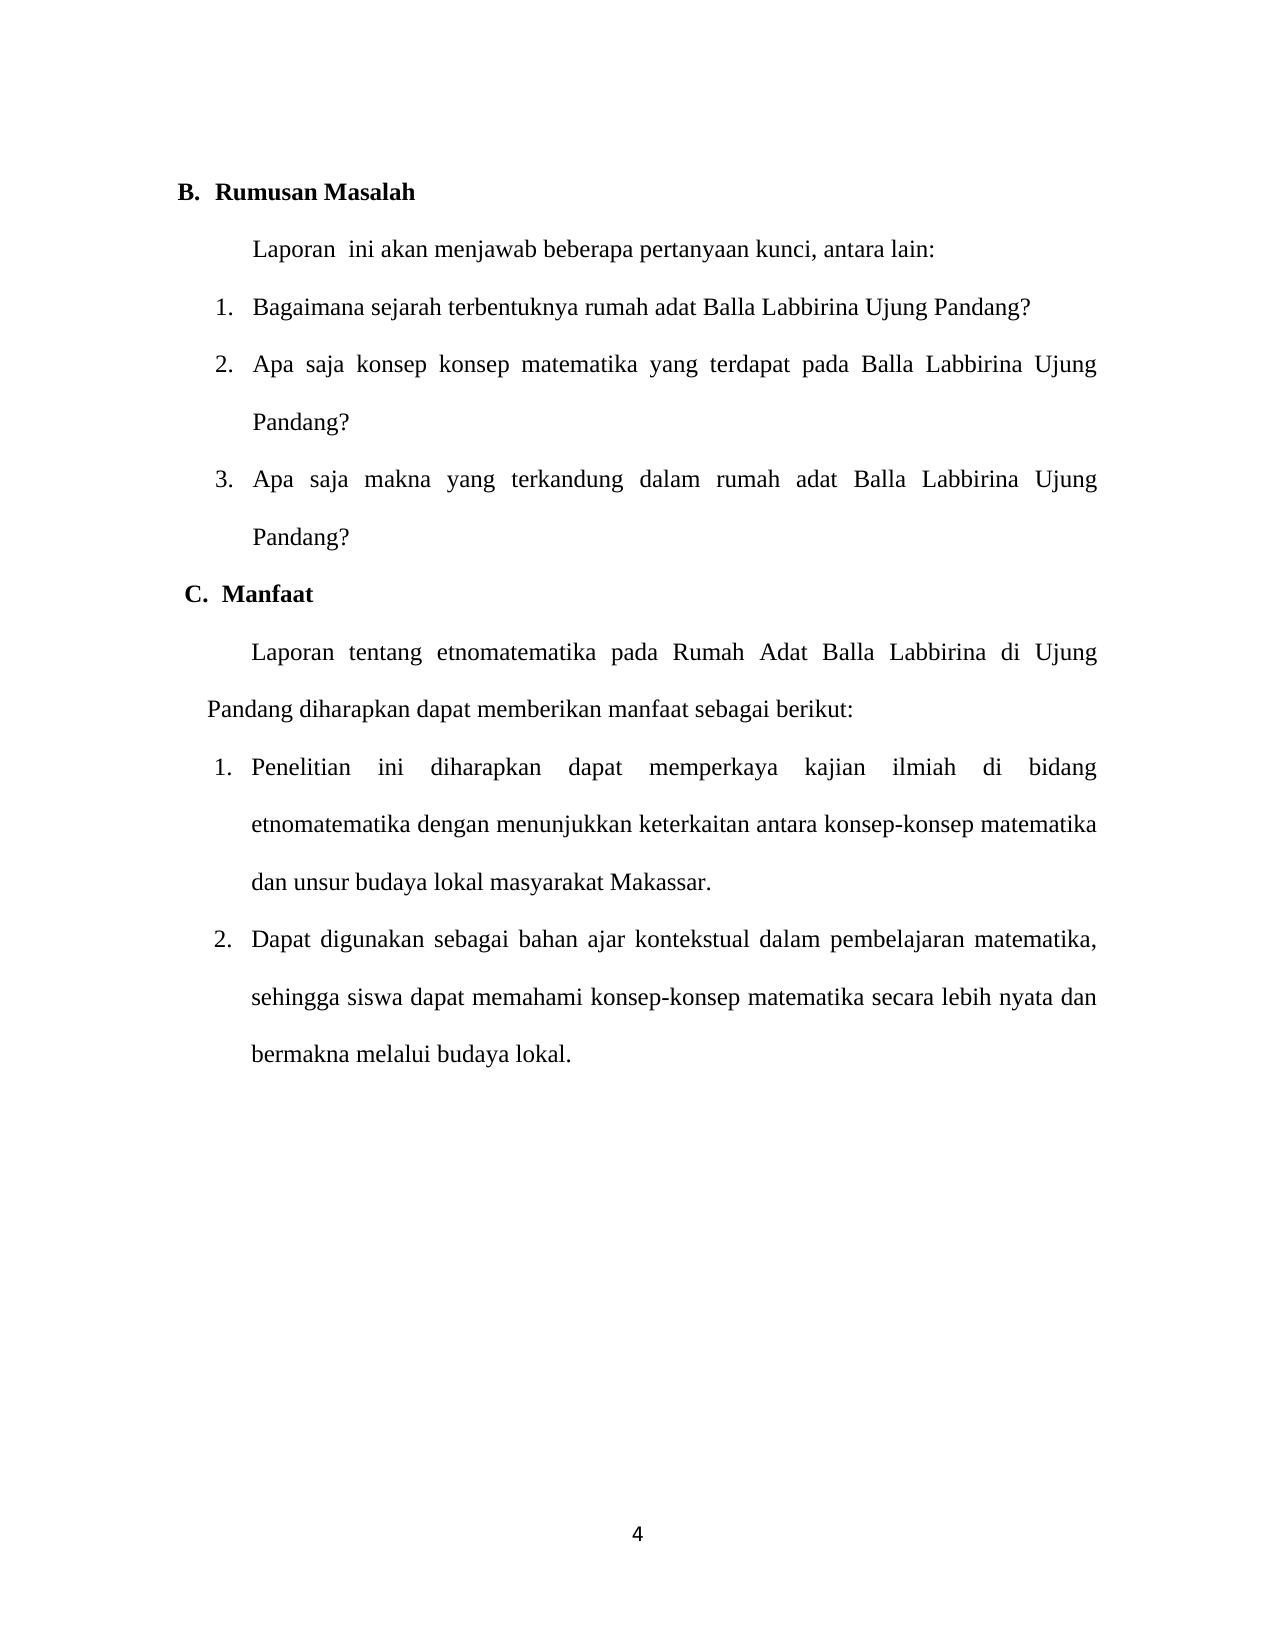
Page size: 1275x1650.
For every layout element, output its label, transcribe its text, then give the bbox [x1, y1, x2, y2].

text Laporan tentang etnomatematika pada Rumah Adat Balla Labbirina di Ujung Pandang diharapkan dapat memberikan manfaat sebagai berikut: [207, 637, 1098, 723]
text Laporan ini akan menjawab beberapa pertanyaan kunci, antara lain: [252, 234, 1098, 263]
list Apa saja makna yang terkandung dalam rumah adat Balla Labbirina Ujung Pandang? [215, 464, 1098, 551]
list Apa saja konsep konsep matematika yang terdapat pada Balla Labbirina Ujung Pandang? [215, 349, 1098, 436]
subtitle Rumusan Masalah [177, 177, 1098, 206]
list Dapat digunakan sebagai bahan ajar kontekstual dalam pembelajaran matematika, sehingga siswa dapat memahami konsep-konsep matematika secara lebih nyata dan bermakna melalui budaya lokal. [213, 924, 1098, 1068]
list Penelitian ini diharapkan dapat memperkaya kajian ilmiah di bidang etnomatematika dengan menunjukkan keterkaitan antara konsep-konsep matematika dan unsur budaya lokal masyarakat Makassar. [213, 752, 1098, 896]
list Bagaimana sejarah terbentuknya rumah adat Balla Labbirina Ujung Pandang? [215, 292, 1098, 321]
list Manfaat [184, 579, 1098, 608]
